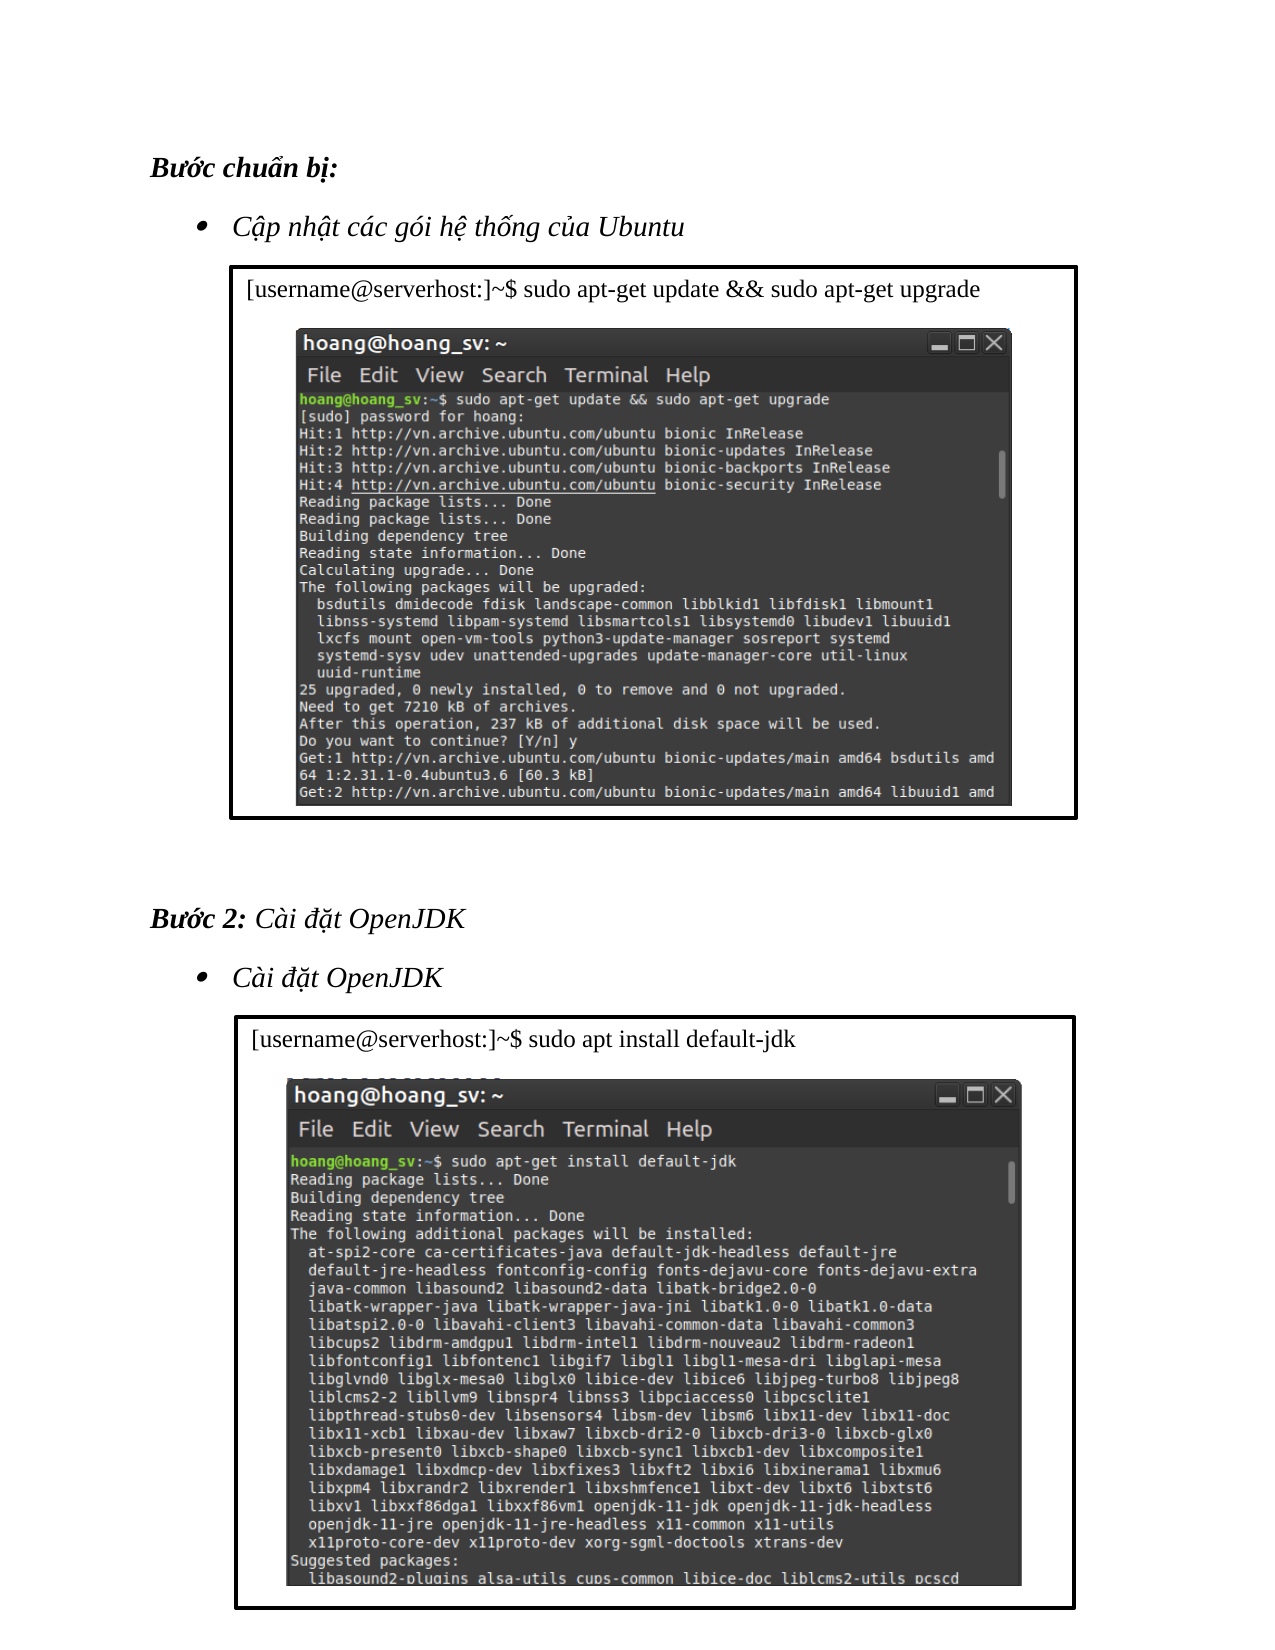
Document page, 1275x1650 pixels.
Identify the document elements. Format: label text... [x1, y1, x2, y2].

list Cài đặt OpenJDK [194, 961, 1125, 994]
text Bước chuẩn bị: [150, 150, 1125, 183]
list Cập nhật các gói hệ thống của Ubuntu [194, 209, 1125, 243]
text Bước 2: Cài đặt OpenJDK [150, 901, 1125, 935]
picture [295, 328, 1012, 806]
picture [286, 1078, 1024, 1586]
